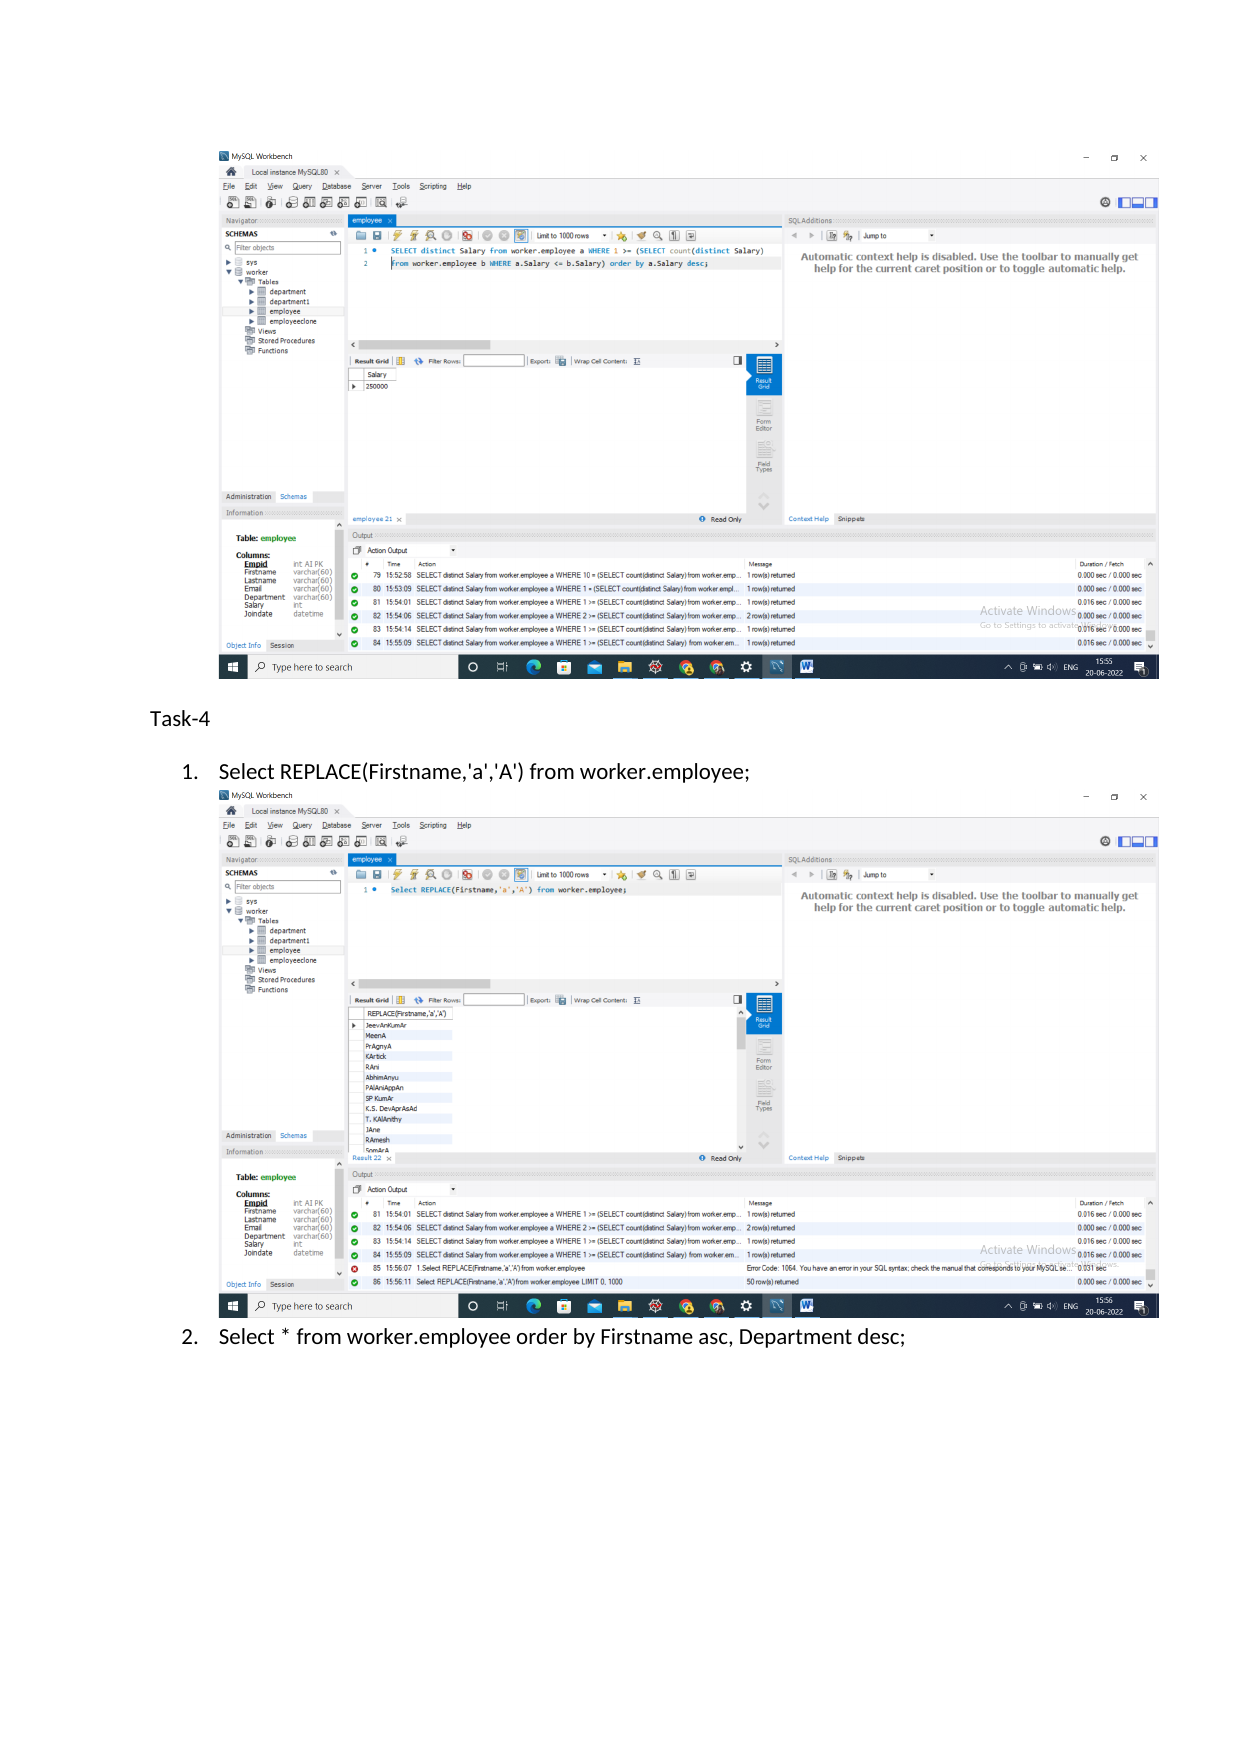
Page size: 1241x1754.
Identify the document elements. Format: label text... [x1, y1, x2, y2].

list Select * from worker.employee order by Firstname asc, Department desc; [181, 1322, 1090, 1350]
picture [218, 150, 1159, 679]
picture [218, 789, 1159, 1318]
list Select REPLACE(Firstname,'a','A') from worker.employee; [181, 757, 1090, 785]
text Task-4 [150, 704, 1090, 732]
